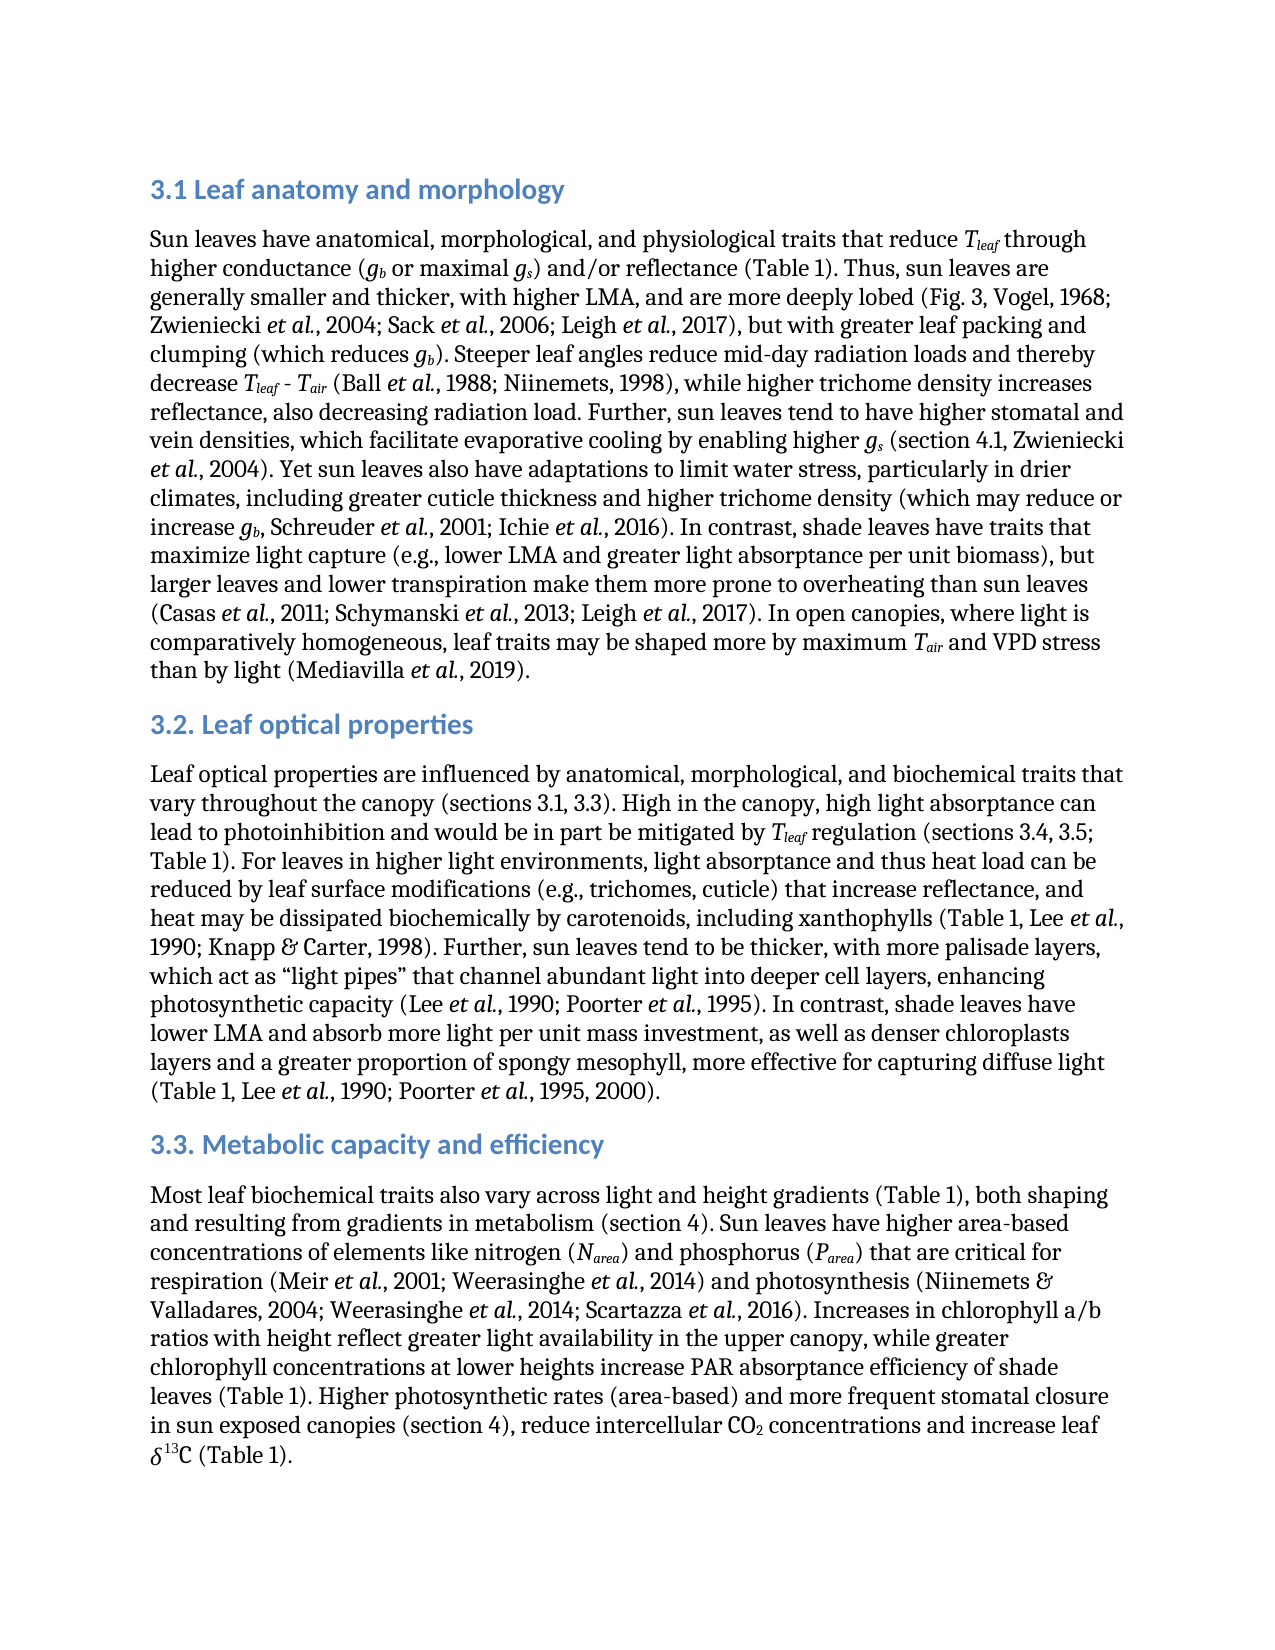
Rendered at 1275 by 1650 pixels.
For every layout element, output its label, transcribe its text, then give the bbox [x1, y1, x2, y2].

text Sun leaves have anatomical, morphological, and physiological traits that reduce Tleaf through higher conductance (gb or maximal gs) and/or reflectance (Table 1). Thus, sun leaves are generally smaller and thicker, with higher LMA, and are more deeply lobed (Fig. 3, Vogel, 1968; Zwieniecki et al., 2004; Sack et al., 2006; Leigh et al., 2017), but with greater leaf packing and clumping (which reduces gb). Steeper leaf angles reduce mid-day radiation loads and thereby decrease Tleaf - Tair (Ball et al., 1988; Niinemets, 1998), while higher trichome density increases reflectance, also decreasing radiation load. Further, sun leaves tend to have higher stomatal and vein densities, which facilitate evaporative cooling by enabling higher gs (section 4.1, Zwieniecki et al., 2004). Yet sun leaves also have adaptations to limit water stress, particularly in drier climates, including greater cuticle thickness and higher trichome density (which may reduce or increase gb, Schreuder et al., 2001; Ichie et al., 2016). In contrast, shade leaves have traits that maximize light capture (e.g., lower LMA and greater light absorptance per unit biomass), but larger leaves and lower transpiration make them more prone to overheating than sun leaves (Casas et al., 2011; Schymanski et al., 2013; Leigh et al., 2017). In open canopies, where light is comparatively homogeneous, leaf traits may be shaped more by maximum Tair and VPD stress than by light (Mediavilla et al., 2019). [150, 225, 1125, 685]
subtitle 3.3. Metabolic capacity and efficiency [150, 1126, 1125, 1162]
text Most leaf biochemical traits also vary across light and height gradients (Table 1), both shaping and resulting from gradients in metabolism (section 4). Sun leaves have higher area-based concentrations of elements like nitrogen (Narea) and phosphorus (Parea) that are critical for respiration (Meir et al., 2001; Weerasinghe et al., 2014) and photosynthesis (Niinemets & Valladares, 2004; Weerasinghe et al., 2014; Scartazza et al., 2016). Increases in chlorophyll a/b ratios with height reflect greater light availability in the upper canopy, while greater chlorophyll concentrations at lower heights increase PAR absorptance efficiency of shade leaves (Table 1). Higher photosynthetic rates (area-based) and more frequent stomatal closure in sun exposed canopies (section 4), reduce intercellular CO2 concentrations and increase leaf C (Table 1). [150, 1181, 1125, 1471]
subtitle 3.1 Leaf anatomy and morphology [150, 171, 1125, 206]
text Leaf optical properties are influenced by anatomical, morphological, and biochemical traits that vary throughout the canopy (sections 3.1, 3.3). High in the canopy, high light absorptance can lead to photoinhibition and would be in part be mitigated by Tleaf regulation (sections 3.4, 3.5; Table 1). For leaves in higher light environments, light absorptance and thus heat load can be reduced by leaf surface modifications (e.g., trichomes, cuticle) that increase reflectance, and heat may be dissipated biochemically by carotenoids, including xanthophylls (Table 1, Lee et al., 1990; Knapp & Carter, 1998). Further, sun leaves tend to be thicker, with more palisade layers, which act as “light pipes” that channel abundant light into deeper cell layers, enhancing photosynthetic capacity (Lee et al., 1990; Poorter et al., 1995). In contrast, shade leaves have lower LMA and absorb more light per unit mass investment, as well as denser chloroplasts layers and a greater proportion of spongy mesophyll, more effective for capturing diffuse light (Table 1, Lee et al., 1990; Poorter et al., 1995, 2000). [150, 760, 1125, 1105]
subtitle 3.2. Leaf optical properties [150, 706, 1125, 742]
